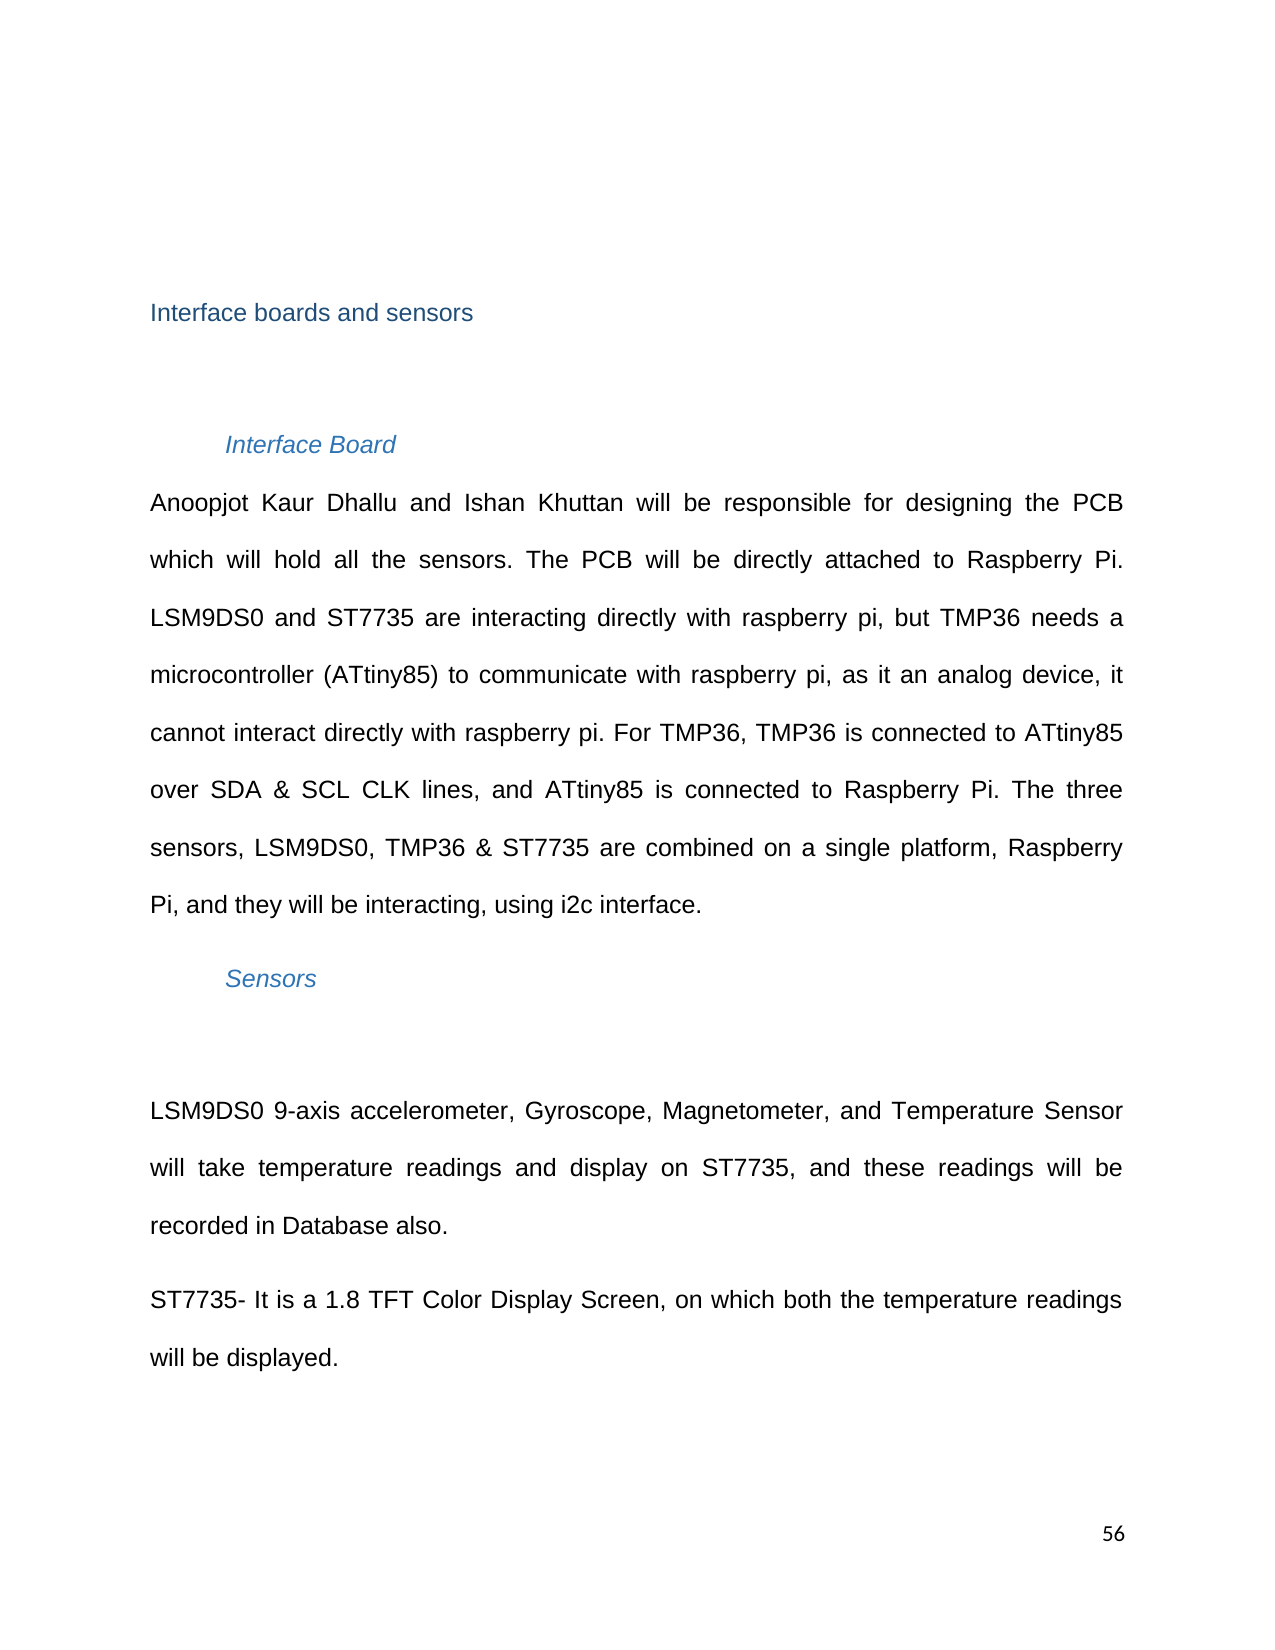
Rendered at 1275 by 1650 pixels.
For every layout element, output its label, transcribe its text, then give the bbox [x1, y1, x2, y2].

text Anoopjot Kaur Dhallu and Ishan Khuttan will be responsible for designing the PCB which will hold all the sensors. The PCB will be directly attached to Raspberry Pi. LSM9DS0 and ST7735 are interacting directly with raspberry pi, but TMP36 needs a microcontroller (ATtiny85) to communicate with raspberry pi, as it an analog device, it cannot interact directly with raspberry pi. For TMP36, TMP36 is connected to ATtiny85 over SDA & SCL CLK lines, and ATtiny85 is connected to Raspberry Pi. The three sensors, LSM9DS0, TMP36 & ST7735 are combined on a single platform, Raspberry Pi, and they will be interacting, using i2c interface. [150, 487, 1125, 919]
subtitle Interface Board [150, 430, 1125, 459]
text LSM9DS0 9-axis accelerometer, Gyroscope, Magnetometer, and Temperature Sensor will take temperature readings and display on ST7735, and these readings will be recorded in Database also. [150, 1096, 1125, 1239]
text ST7735- It is a 1.8 TFT Color Display Screen, on which both the temperature readings will be displayed. [150, 1285, 1125, 1371]
subtitle Sensors [150, 964, 1125, 993]
subtitle Interface boards and sensors [150, 298, 1125, 327]
